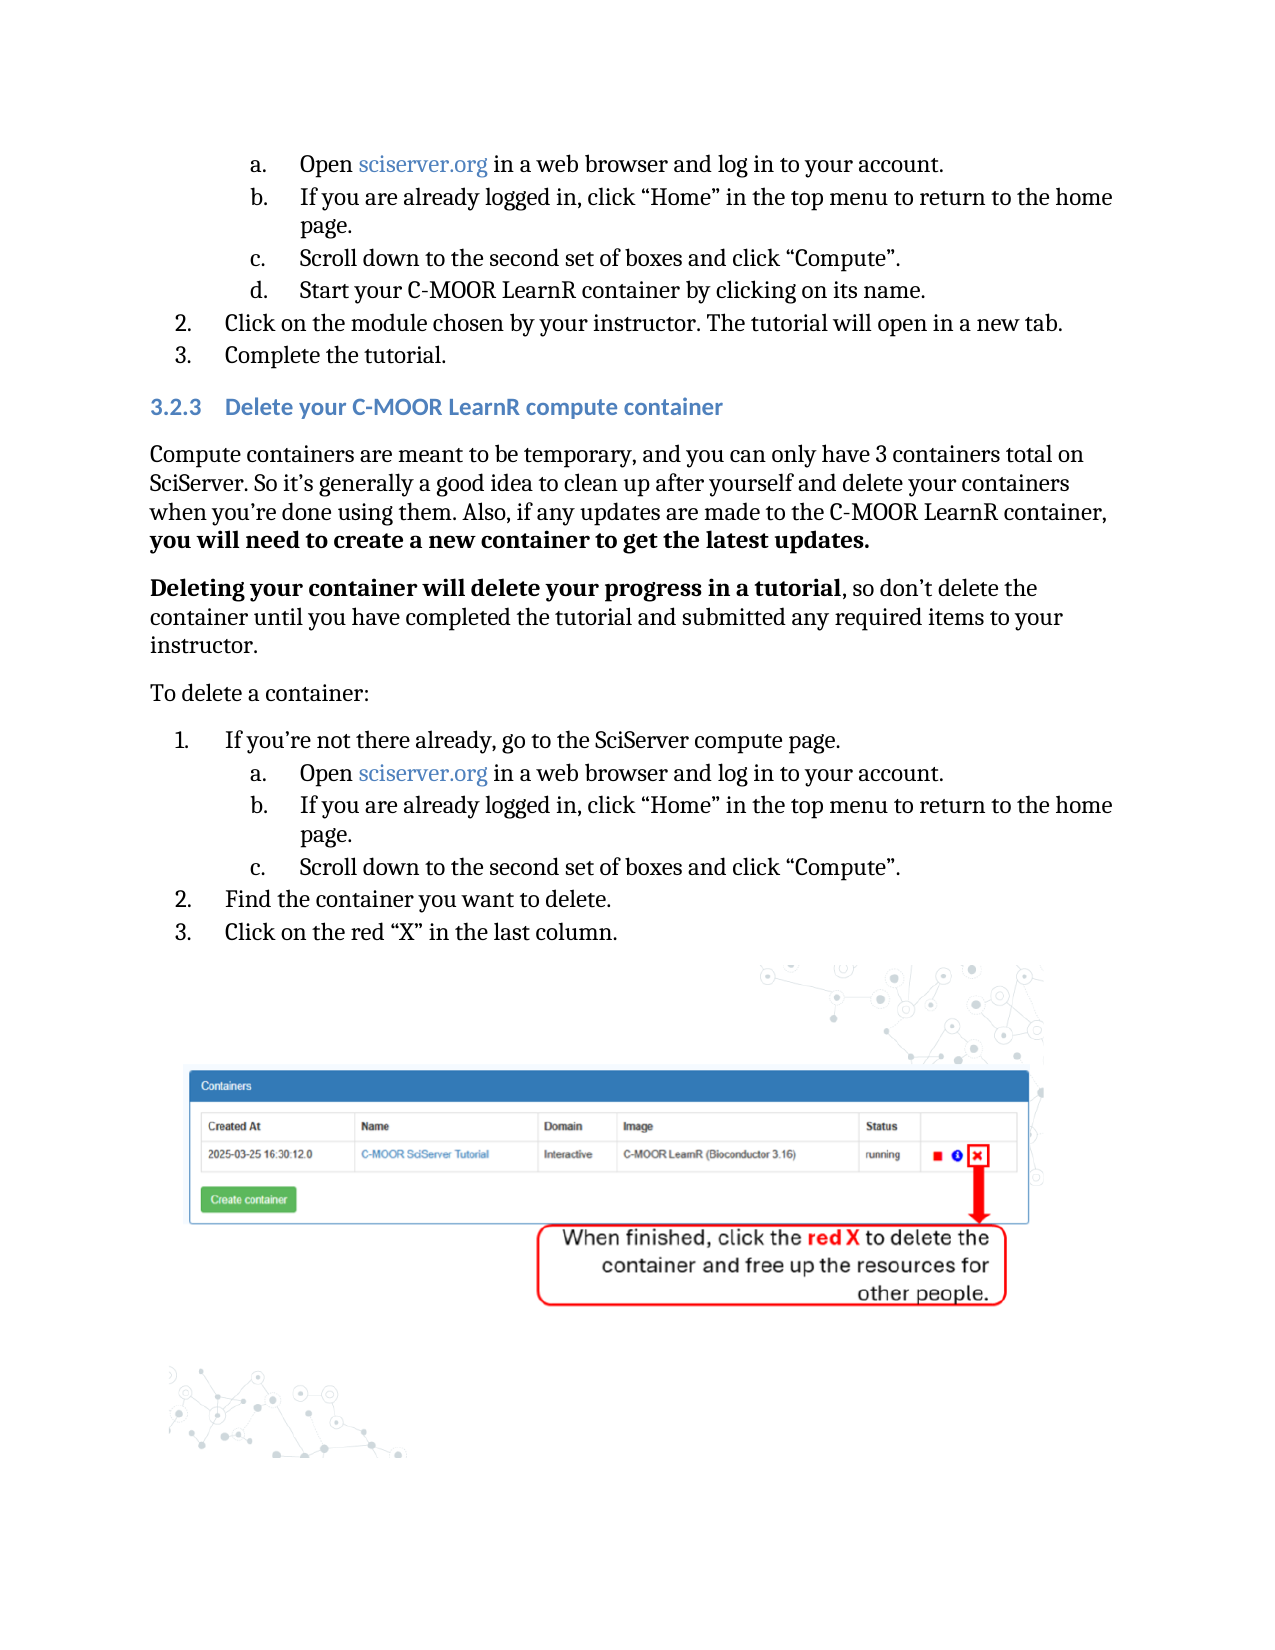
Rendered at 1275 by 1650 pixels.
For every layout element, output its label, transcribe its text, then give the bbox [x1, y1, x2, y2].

list Scroll down to the second set of boxes and click “Compute”. [250, 853, 1125, 881]
list Find the container you want to delete. [175, 885, 1125, 914]
text Compute containers are meant to be temporary, and you can only have 3 containers total on SciServer. So it’s generally a good idea to clean up after yourself and delete your containers when you’re done using them. Also, if any updates are made to the C-MOOR LearnR container, you will need to create a new container to get the latest updates. [150, 440, 1125, 555]
text Deleting your container will delete your progress in a tutorial, so don’t delete the container until you have completed the tutorial and submitted any required items to your instructor. [150, 574, 1125, 660]
list Open sciserver.org in a web browser and log in to your account. [250, 150, 1125, 179]
list If you are already logged in, click “Home” in the top menu to return to the home page. [250, 791, 1125, 849]
list Start your C-MOOR LearnR container by clicking on its name. [250, 276, 1125, 305]
subtitle 3.2.3 Delete your C-MOOR LearnR compute container [150, 391, 1125, 421]
text To delete a container: [150, 679, 1125, 708]
list Complete the tutorial. [175, 341, 1125, 370]
list If you are already logged in, click “Home” in the top menu to return to the home page. [250, 182, 1125, 240]
list Click on the module chosen by your instructor. The tutorial will open in a new tab. [175, 309, 1125, 337]
list Click on the red “X” in the last column. [175, 918, 1125, 946]
list Open sciserver.org in a web browser and log in to your account. [250, 759, 1125, 788]
list Scroll down to the second set of boxes and click “Compute”. [250, 244, 1125, 272]
picture [168, 965, 1044, 1458]
list If you’re not there already, go to the SciServer compute page. [175, 726, 1125, 755]
